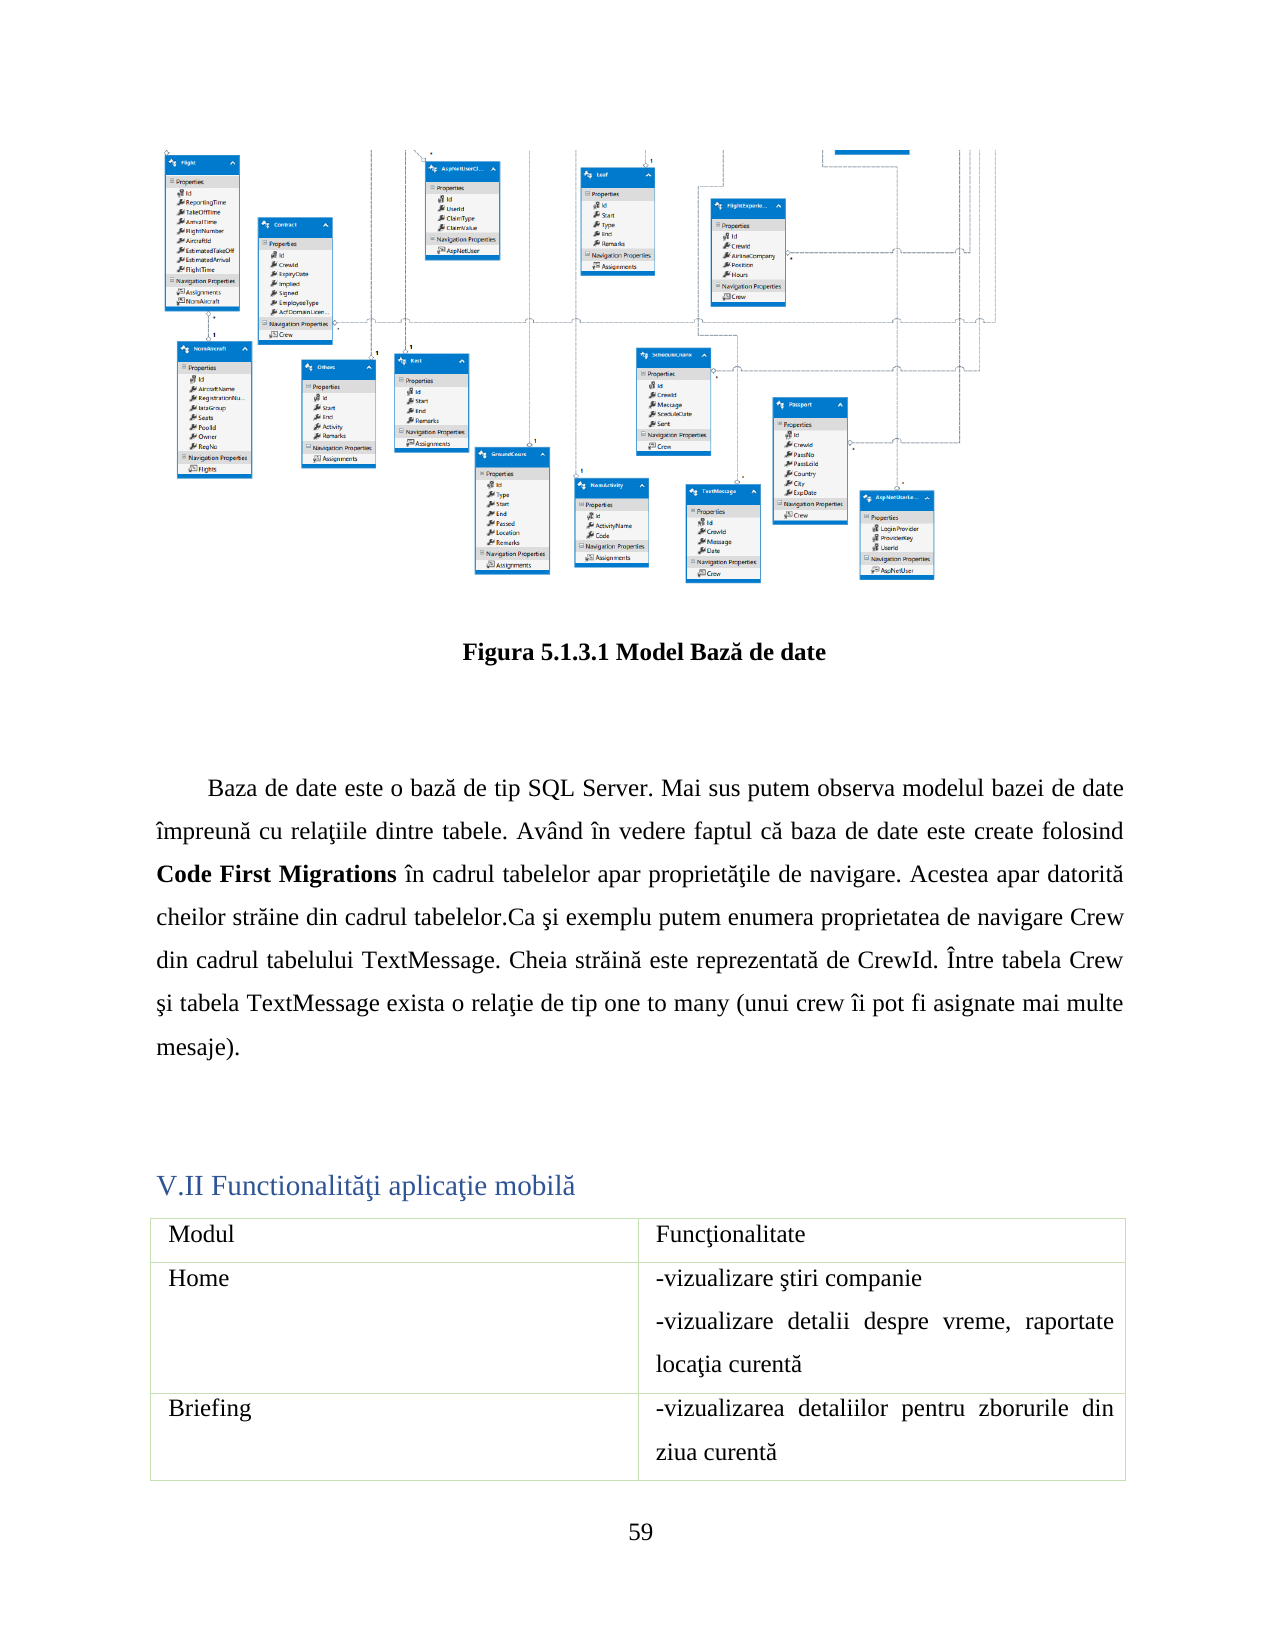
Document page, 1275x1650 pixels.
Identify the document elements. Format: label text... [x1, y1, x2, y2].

table_header Funcţionalitate [639, 1219, 1125, 1262]
picture [156, 150, 1029, 598]
table_cell -vizualizare ştiri companie -vizualizare detalii despre vreme, raportate locaţia curentă [639, 1263, 1125, 1392]
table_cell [639, 1394, 1125, 1480]
subtitle V.II Functionalităţi aplicaţie mobilă [156, 1168, 1125, 1201]
table_cell Briefing [151, 1394, 638, 1480]
text Baza de date este o bază de tip SQL Server. Mai sus putem observa modelul bazei de date împreună cu relaţiile dintre tabele. Având în vedere faptul că baza de date este create folosind Code First Migrations în cadrul tabelelor apar proprietăţile de navigare. Acestea apar datorită cheilor străine din cadrul tabelelor.Ca şi exemplu putem enumera proprietatea de navigare Crew din cadrul tabelului TextMessage. Cheia străină este reprezentată de CrewId. Între tabela Crew şi tabela TextMessage exista o relaţie de tip one to many (unui crew îi pot fi asignate mai multe mesaje). [156, 773, 1125, 1060]
text Figura 5.1.3.1 Model Bază de date [156, 637, 1125, 665]
table_header Modul [151, 1219, 638, 1262]
table_cell Home [151, 1263, 638, 1392]
